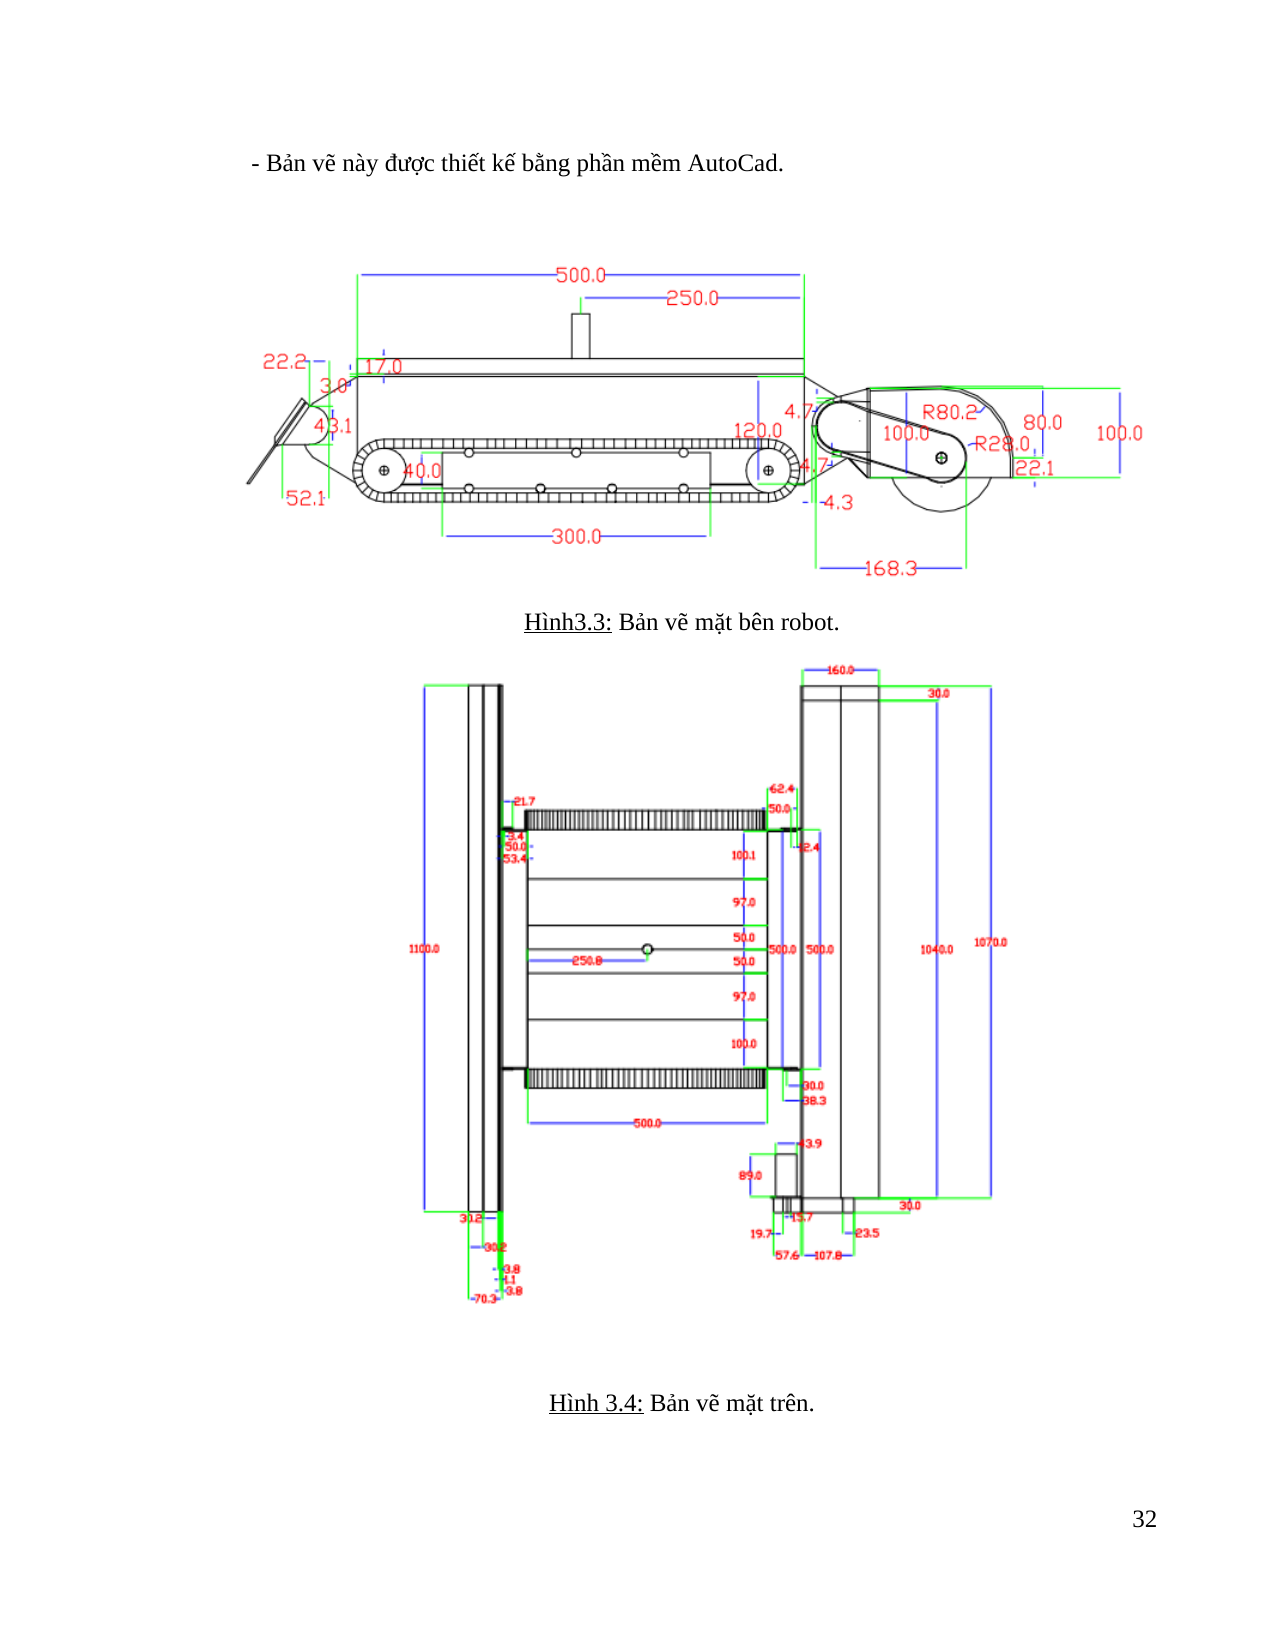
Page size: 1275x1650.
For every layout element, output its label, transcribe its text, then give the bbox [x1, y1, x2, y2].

text Hình 3.4: Bản vẽ mặt trên. [207, 1388, 1157, 1417]
picture [349, 660, 1014, 1309]
picture [211, 260, 1153, 582]
text - Bản vẽ này được thiết kế bằng phần mềm AutoCad. [251, 148, 1157, 176]
text Hình3.3: Bản vẽ mặt bên robot. [207, 607, 1157, 636]
